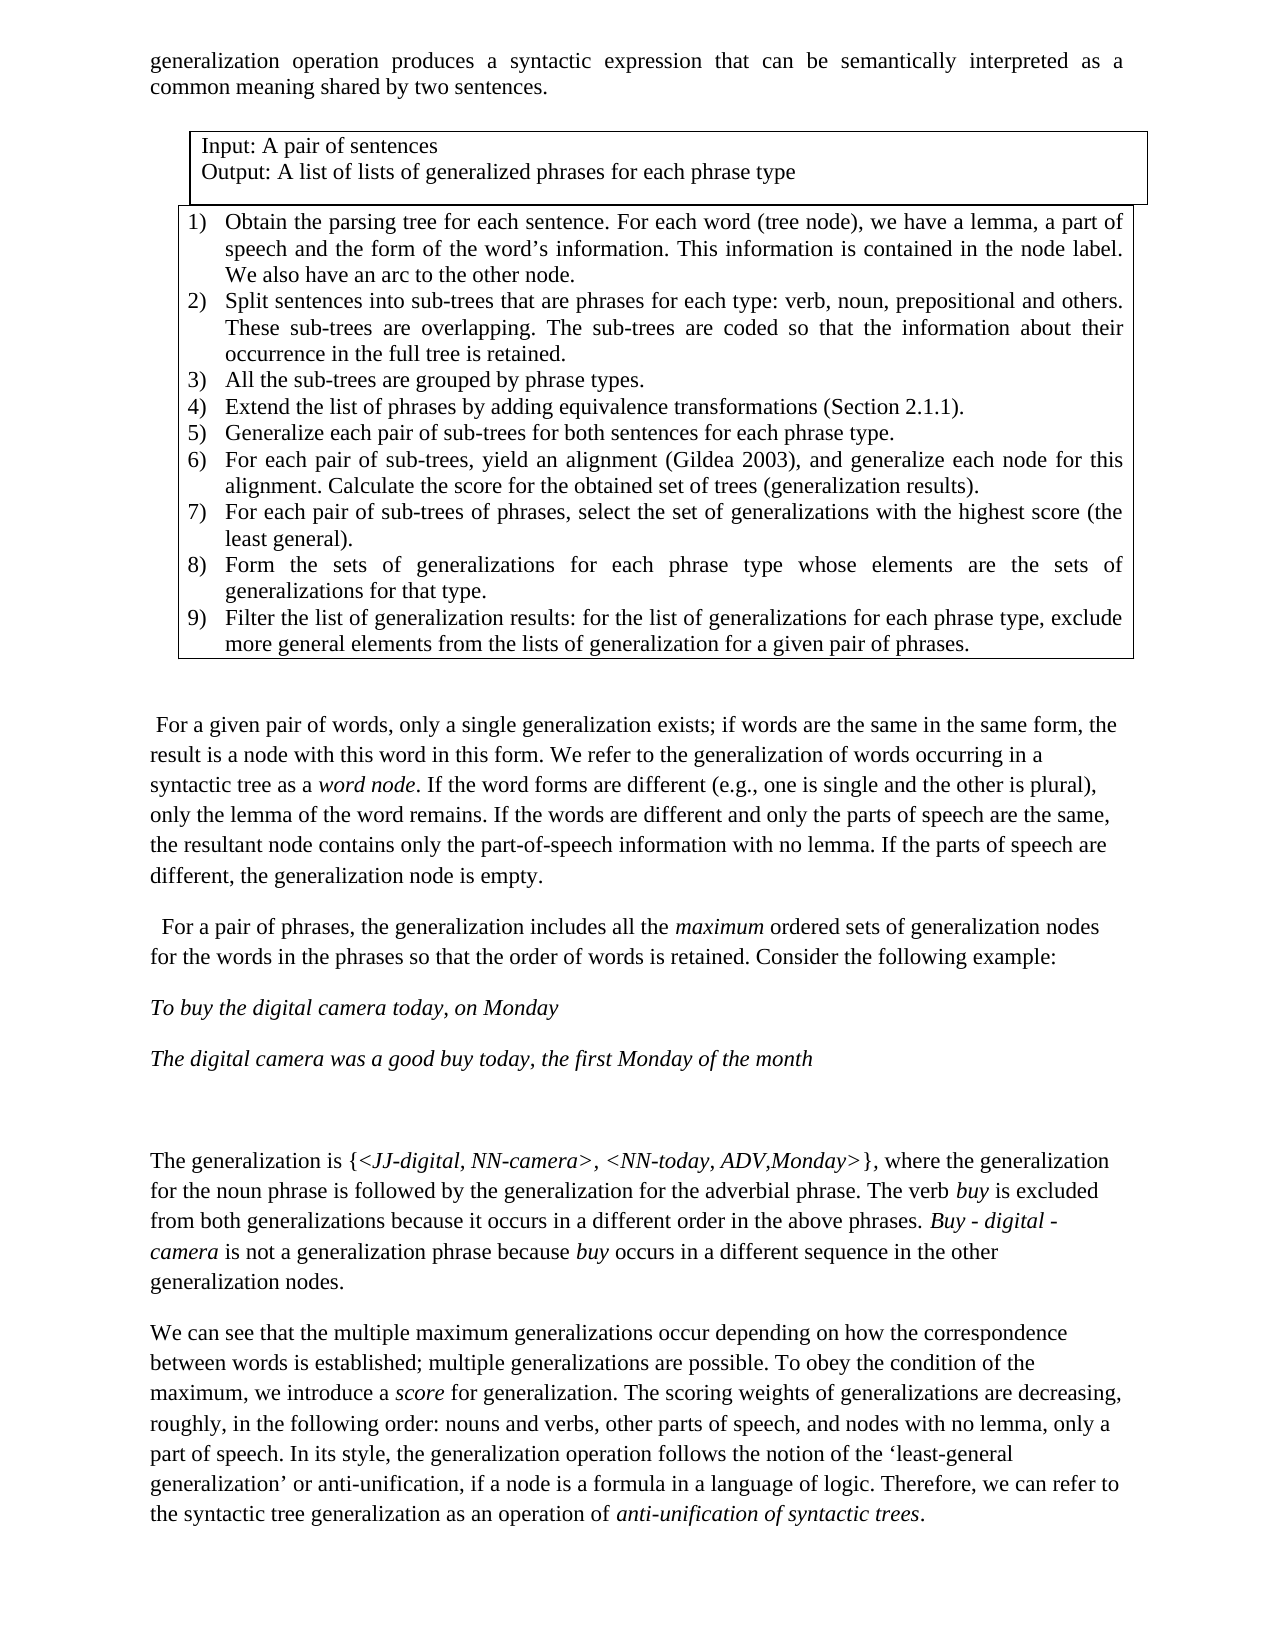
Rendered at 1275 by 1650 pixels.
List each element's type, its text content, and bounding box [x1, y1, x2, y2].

list All the sub-trees are grouped by phrase types. [179, 363, 1133, 390]
list Extend the list of phrases by adding equivalence transformations (Section 2.1.1). [179, 390, 1133, 416]
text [150, 47, 1125, 99]
table_header Input: A pair of sentences Output: A list of lists of generalized phrases for each phrase type [191, 132, 1147, 204]
list Obtain the parsing tree for each sentence. For each word (tree node), we have a lemma, a part of speech and the form of the word’s information. This information is contained in the node label. We also have an arc to the other node. [179, 206, 1133, 284]
list Generalize each pair of sub-trees for both sentences for each phrase type. [179, 416, 1133, 442]
list Form the sets of generalizations for each phrase type whose elements are the sets of generalizations for that type. [179, 548, 1133, 601]
text We can see that the multiple maximum generalizations occur depending on how the correspondence between words is established; multiple generalizations are possible. To obey the condition of the maximum, we introduce a score for generalization. The scoring weights of generalizations are decreasing, roughly, in the following order: nouns and verbs, other parts of speech, and nodes with no lemma, only a part of speech. In its style, the generalization operation follows the notion of the ‘least-general generalization’ or anti-unification, if a node is a formula in a language of logic. Therefore, we can refer to the syntactic tree generalization as an operation of anti-unification of syntactic trees. [150, 1319, 1125, 1527]
text The digital camera was a good buy today, the first Monday of the month [150, 1045, 1125, 1071]
list Split sentences into sub-trees that are phrases for each type: verb, noun, prepositional and others. These sub-trees are overlapping. The sub-trees are coded so that the information about their occurrence in the full tree is retained. [179, 284, 1133, 363]
list For each pair of sub-trees, yield an alignment (Gildea 2003), and generalize each node for this alignment. Calculate the score for the obtained set of trees (generalization results). [179, 442, 1133, 495]
text To buy the digital camera today, on Monday [150, 994, 1125, 1020]
text For a pair of phrases, the generalization includes all the maximum ordered sets of generalization nodes for the words in the phrases so that the order of words is retained. Consider the following example: [150, 913, 1125, 969]
text For a given pair of words, only a single generalization exists; if words are the same in the same form, the result is a node with this word in this form. We refer to the generalization of words occurring in a syntactic tree as a word node. If the word forms are different (e.g., one is single and the other is plural), only the lemma of the word remains. If the words are different and only the parts of speech are the same, the resultant node contains only the part-of-speech information with no lemma. If the parts of speech are different, the generalization node is empty. [150, 711, 1125, 888]
text The generalization is {<JJ-digital, NN-camera>, <NN-today, ADV,Monday>}, where the generalization for the noun phrase is followed by the generalization for the adverbial phrase. The verb buy is excluded from both generalizations because it occurs in a different order in the above phrases. Buy - digital - camera is not a generalization phrase because buy occurs in a different sequence in the other generalization nodes. [150, 1147, 1125, 1294]
list Filter the list of generalization results: for the list of generalizations for each phrase type, exclude more general elements from the lists of generalization for a given pair of phrases. [179, 601, 1133, 658]
list For each pair of sub-trees of phrases, select the set of generalizations with the highest score (the least general). [179, 495, 1133, 548]
